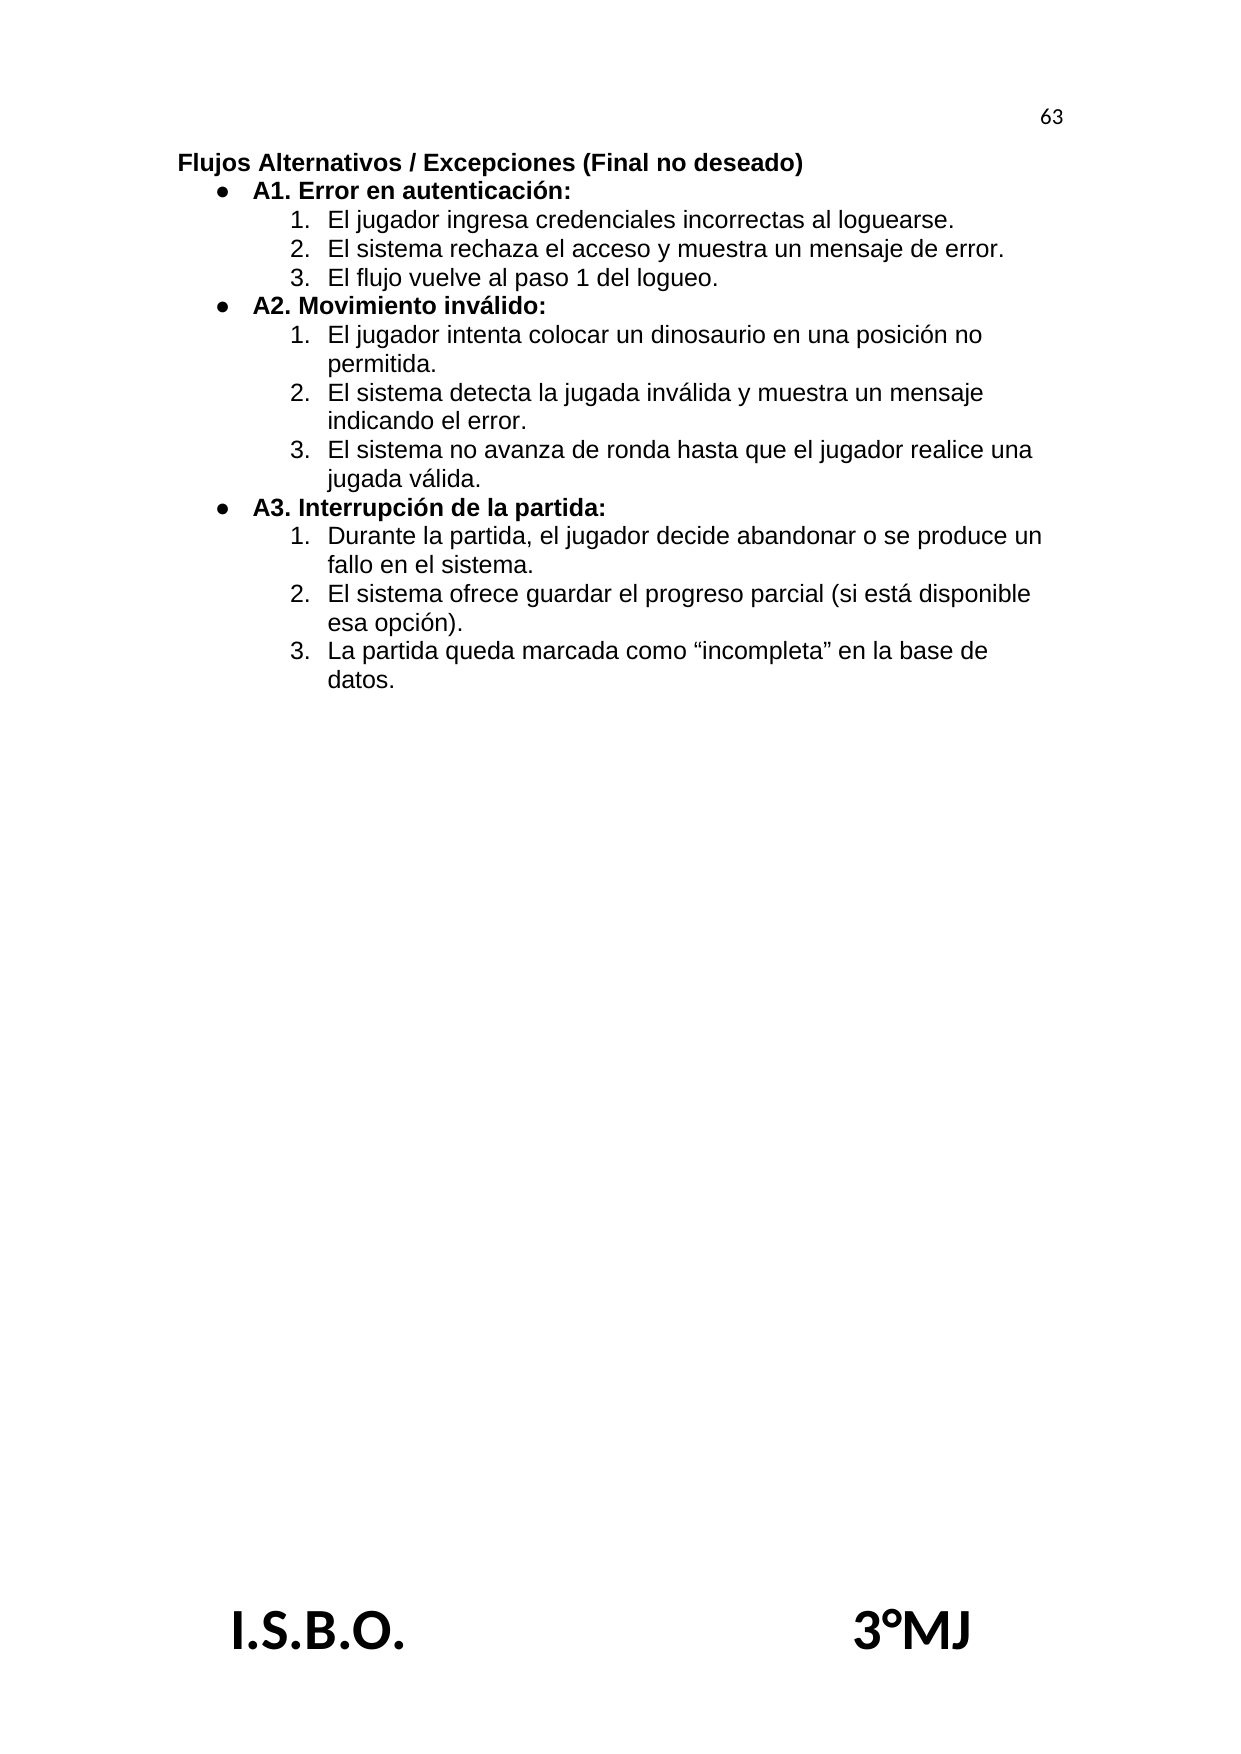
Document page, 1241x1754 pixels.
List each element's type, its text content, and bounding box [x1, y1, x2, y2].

list El jugador ingresa credenciales incorrectas al loguearse. [290, 205, 1063, 234]
list Durante la partida, el jugador decide abandonar o se produce un fallo en el sistema. [290, 521, 1063, 579]
list El sistema ofrece guardar el progreso parcial (si está disponible esa opción). [290, 579, 1063, 636]
list El jugador intenta colocar un dinosaurio en una posición no permitida. [290, 320, 1063, 378]
subtitle Flujos Alternativos / Excepciones (Final no deseado) [177, 148, 1063, 176]
list A2. Movimiento inválido: [215, 291, 1063, 320]
list El sistema detecta la jugada inválida y muestra un mensaje indicando el error. [290, 378, 1063, 435]
list La partida queda marcada como “incompleta” en la base de datos. [290, 636, 1063, 694]
list El sistema no avanza de ronda hasta que el jugador realice una jugada válida. [290, 435, 1063, 493]
list El sistema rechaza el acceso y muestra un mensaje de error. [290, 234, 1063, 263]
list A1. Error en autenticación: [215, 176, 1063, 205]
list El flujo vuelve al paso 1 del logueo. [290, 263, 1063, 291]
list A3. Interrupción de la partida: [215, 493, 1063, 521]
